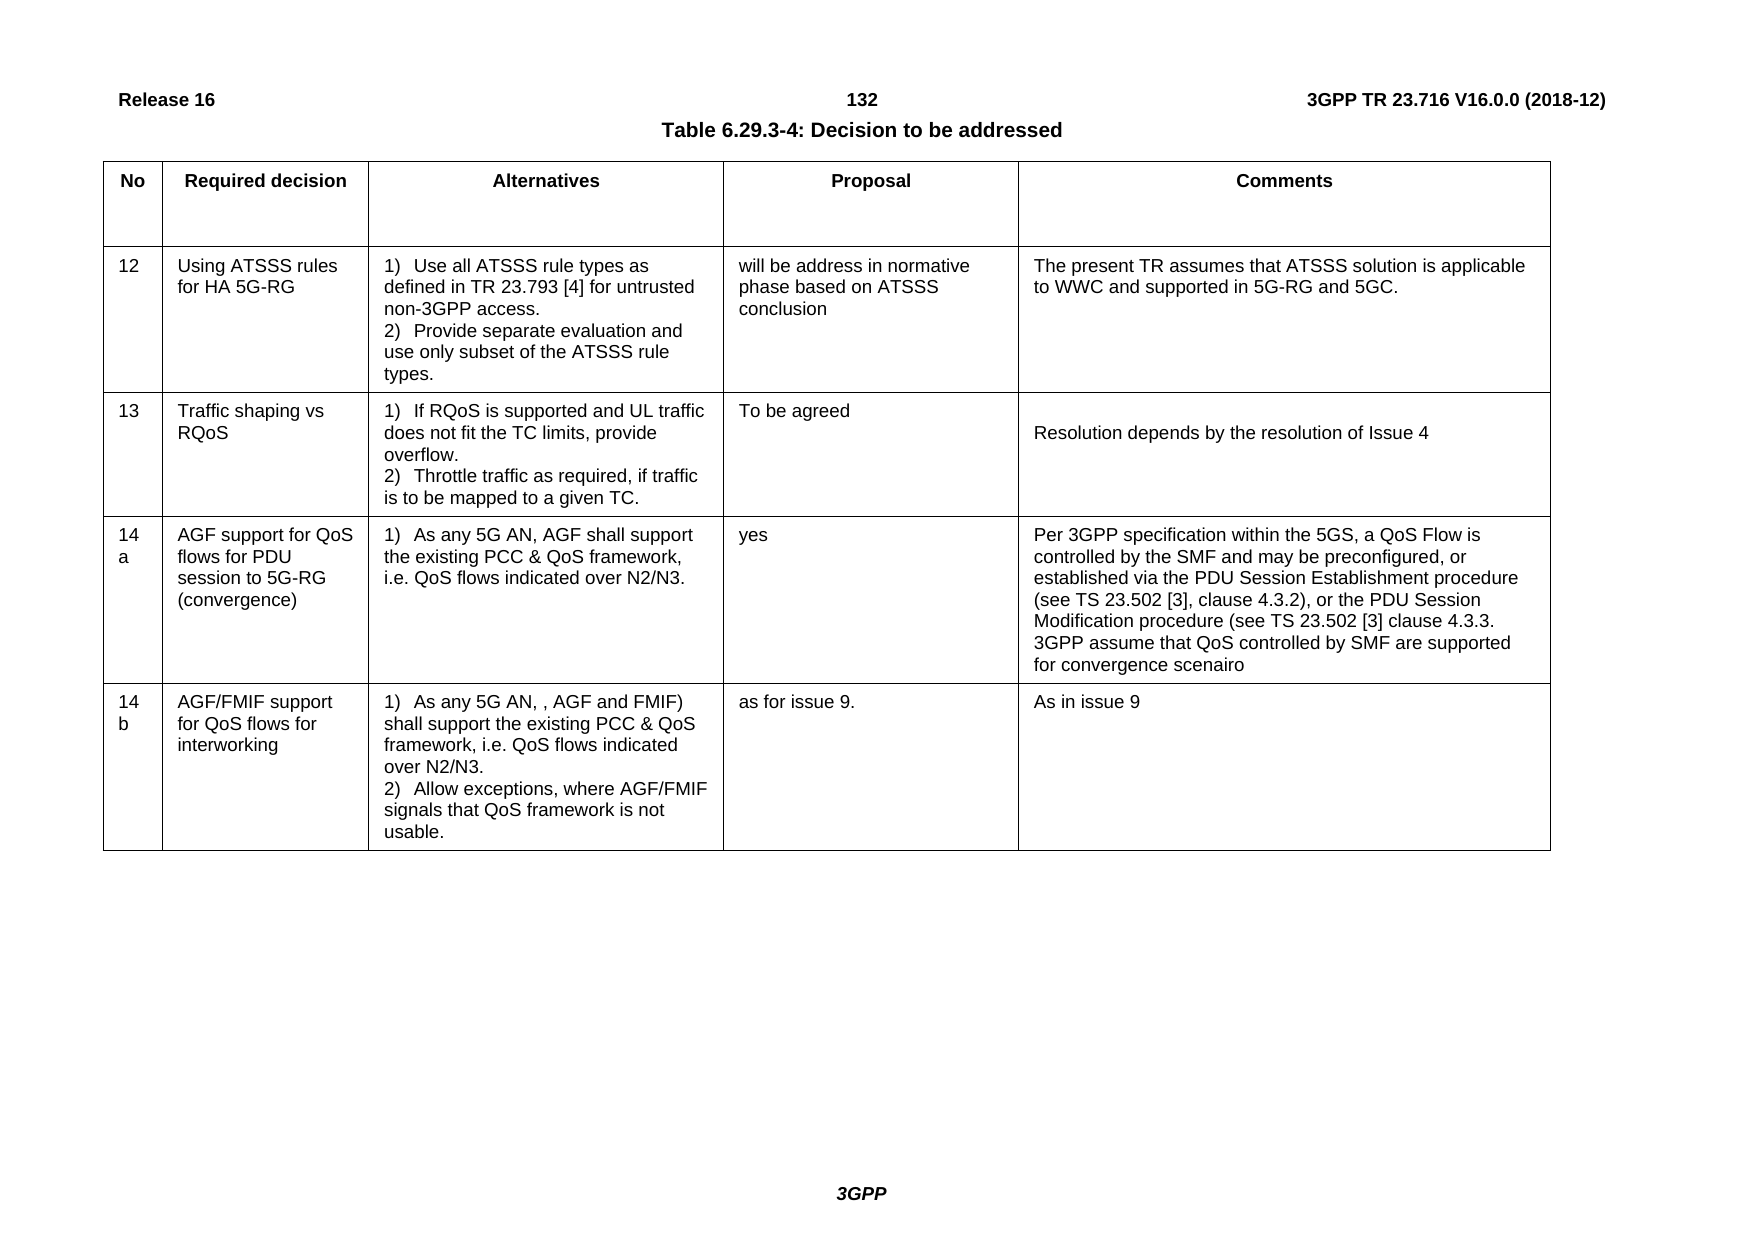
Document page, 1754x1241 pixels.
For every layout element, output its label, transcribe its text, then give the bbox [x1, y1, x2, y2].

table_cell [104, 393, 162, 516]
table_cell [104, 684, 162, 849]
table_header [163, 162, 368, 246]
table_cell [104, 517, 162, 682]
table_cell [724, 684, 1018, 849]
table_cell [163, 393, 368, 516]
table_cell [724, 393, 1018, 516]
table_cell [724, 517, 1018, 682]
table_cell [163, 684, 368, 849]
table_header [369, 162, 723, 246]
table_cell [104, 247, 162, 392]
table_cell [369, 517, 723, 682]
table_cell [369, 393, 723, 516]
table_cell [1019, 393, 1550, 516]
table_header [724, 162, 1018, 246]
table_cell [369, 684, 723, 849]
text Table 6.29.3-4: Decision to be addressed [118, 118, 1606, 142]
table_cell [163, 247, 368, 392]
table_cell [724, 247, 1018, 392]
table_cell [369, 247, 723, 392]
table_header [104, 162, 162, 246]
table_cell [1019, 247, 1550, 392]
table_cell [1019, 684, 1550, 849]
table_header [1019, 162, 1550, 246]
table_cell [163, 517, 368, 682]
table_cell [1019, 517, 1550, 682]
